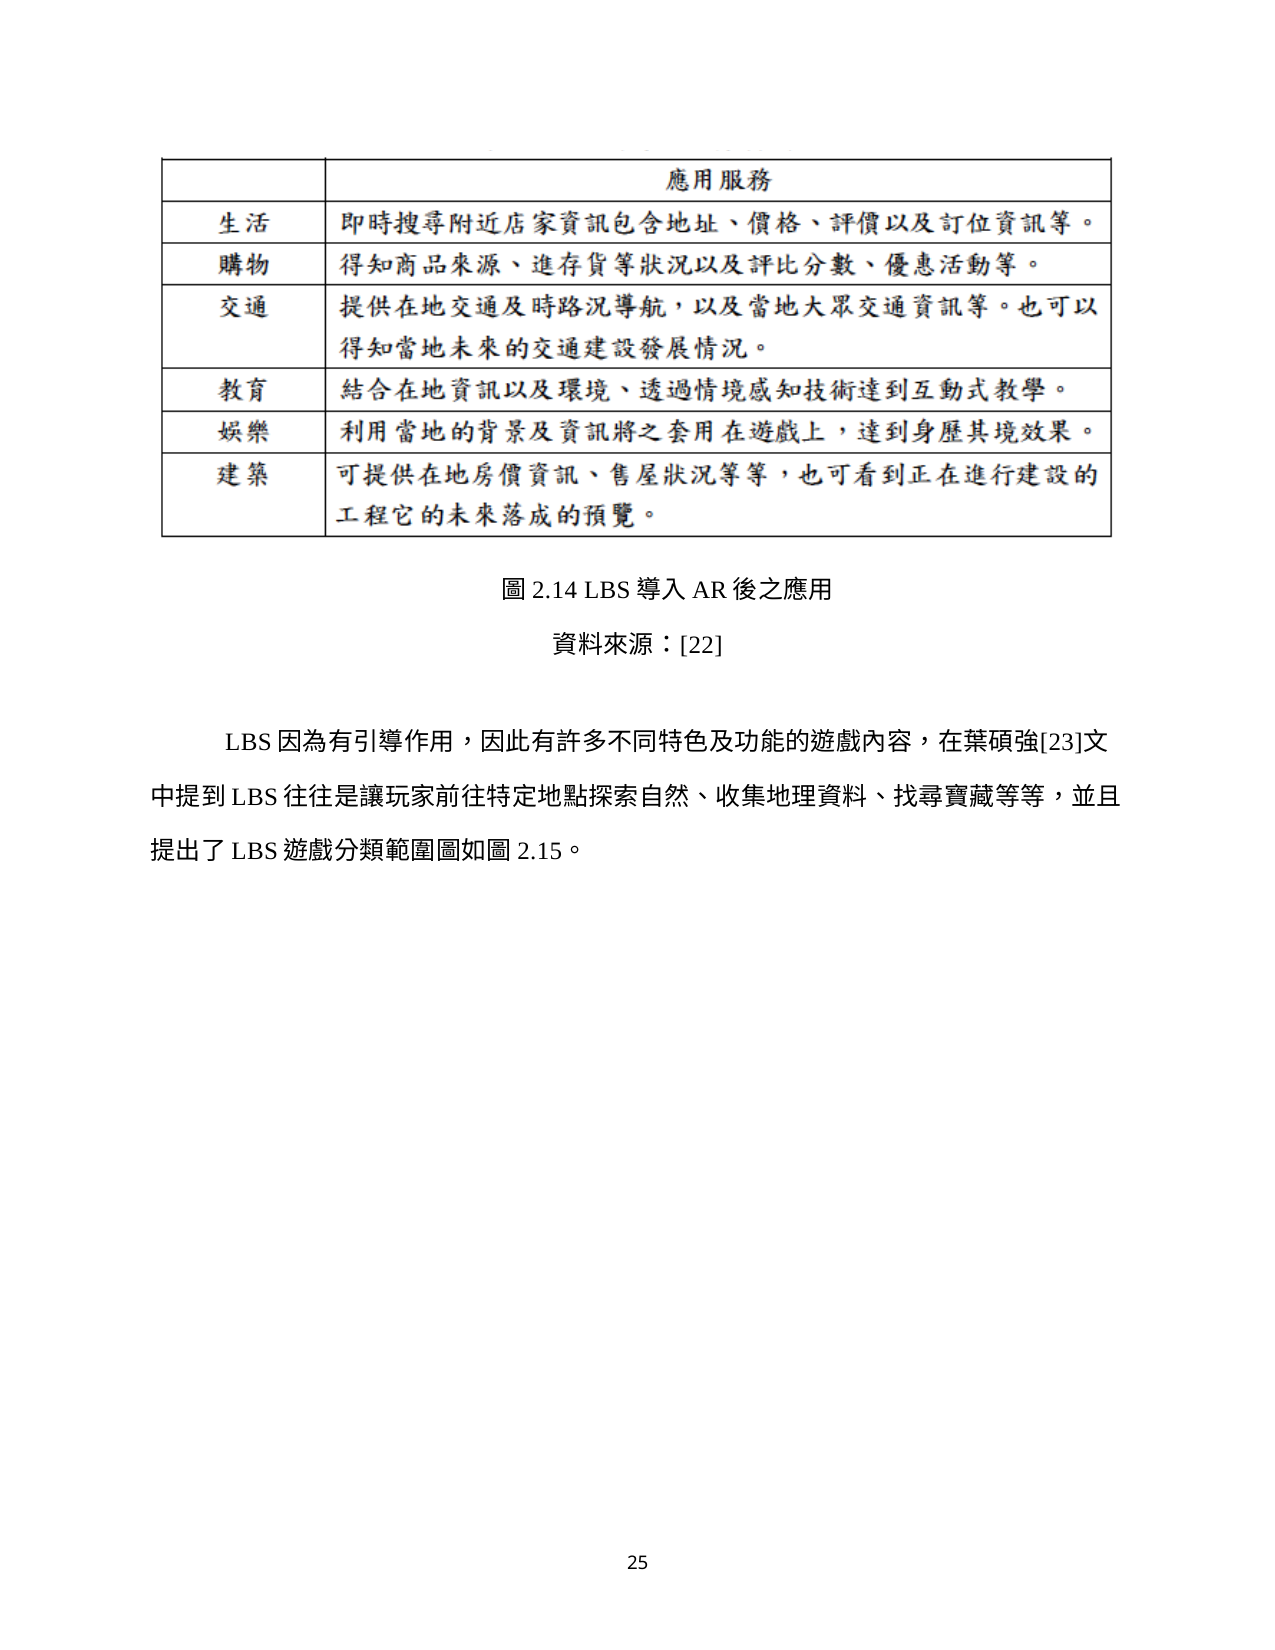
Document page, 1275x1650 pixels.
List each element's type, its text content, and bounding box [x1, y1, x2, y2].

text 圖2.14 LBS導入AR後之應⽤ [150, 570, 1125, 606]
picture [150, 150, 1125, 556]
text 資料來源：[22] [150, 624, 1125, 660]
text LBS因為有引導作用，因此有許多不同特色及功能的遊戲內容，在葉碩強[23]文中提到LBS往往是讓玩家前往特定地點探索自然、收集地理資料、找尋寶藏等等，並且提出了LBS遊戲分類範圍圖如圖2.15。 [150, 722, 1125, 867]
